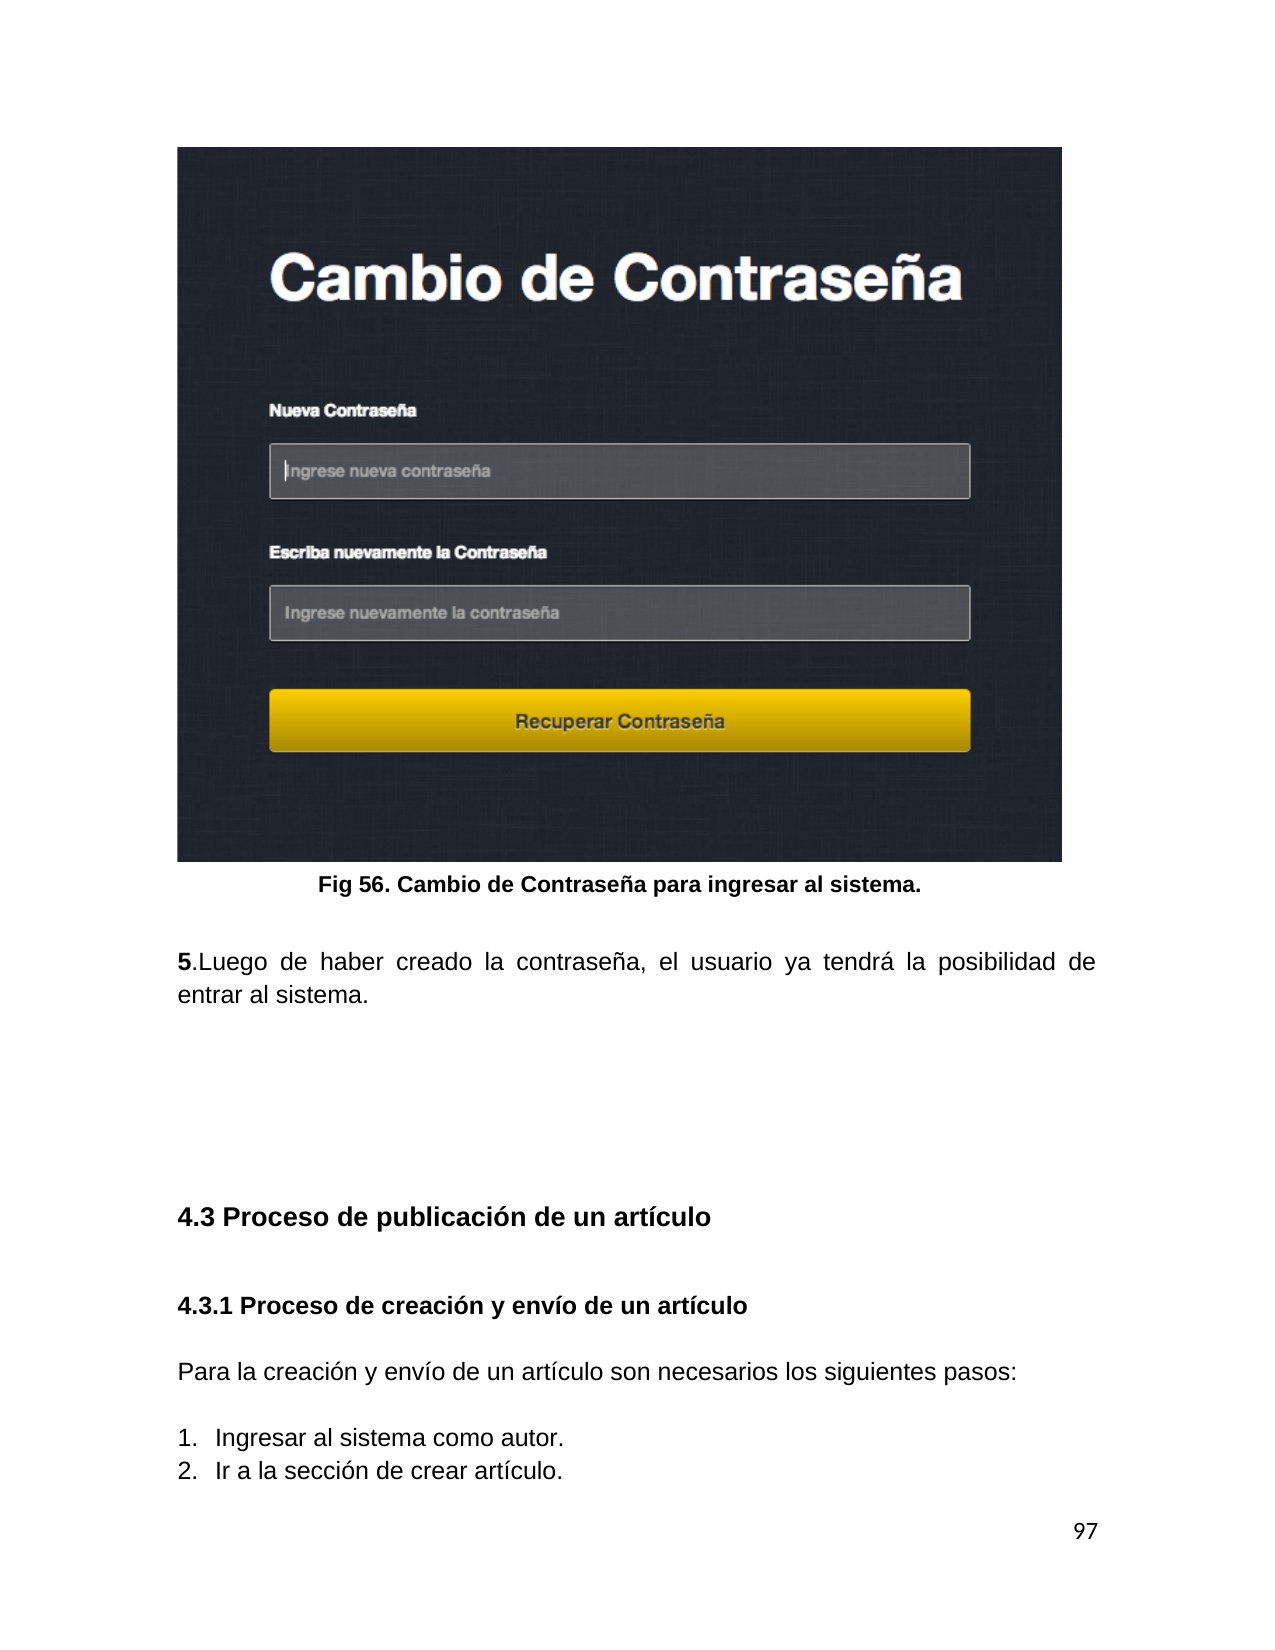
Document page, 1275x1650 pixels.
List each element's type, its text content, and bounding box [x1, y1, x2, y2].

list Ingresar al sistema como autor. [177, 1423, 1098, 1452]
subtitle 4.3 Proceso de publicación de un artículo [177, 1201, 1098, 1233]
subtitle 4.3.1 Proceso de creación y envío de un artículo [177, 1291, 1098, 1320]
picture [177, 147, 1062, 862]
list Ir a la sección de crear artículo. [177, 1456, 1098, 1485]
text Para la creación y envío de un artículo son necesarios los siguientes pasos: [177, 1357, 1098, 1386]
